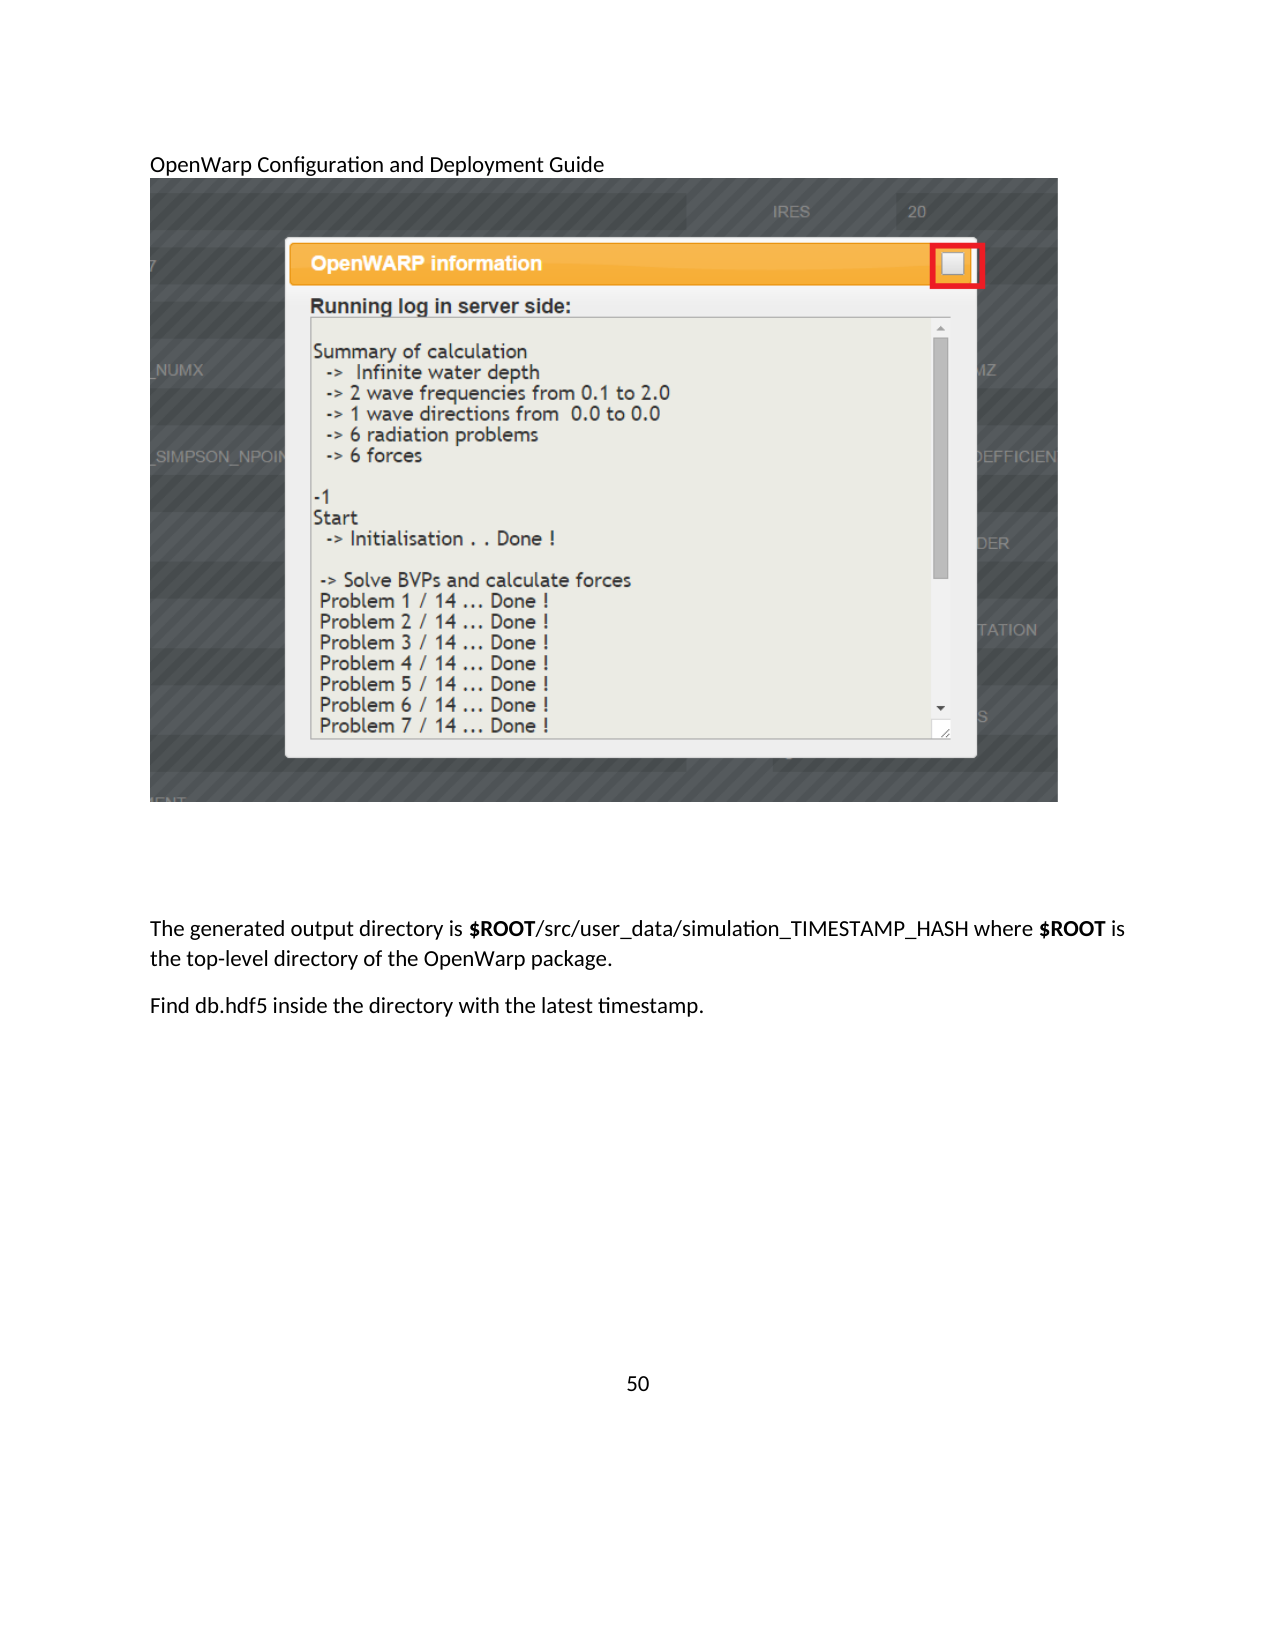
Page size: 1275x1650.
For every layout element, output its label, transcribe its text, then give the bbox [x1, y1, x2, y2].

text The generated output directory is $ROOT/src/user_data/simulation_TIMESTAMP_HASH where $ROOT is the top-level directory of the OpenWarp package. [150, 914, 1125, 972]
text Find db.hdf5 inside the directory with the latest timestamp. [150, 991, 1125, 1019]
picture [150, 178, 1125, 802]
